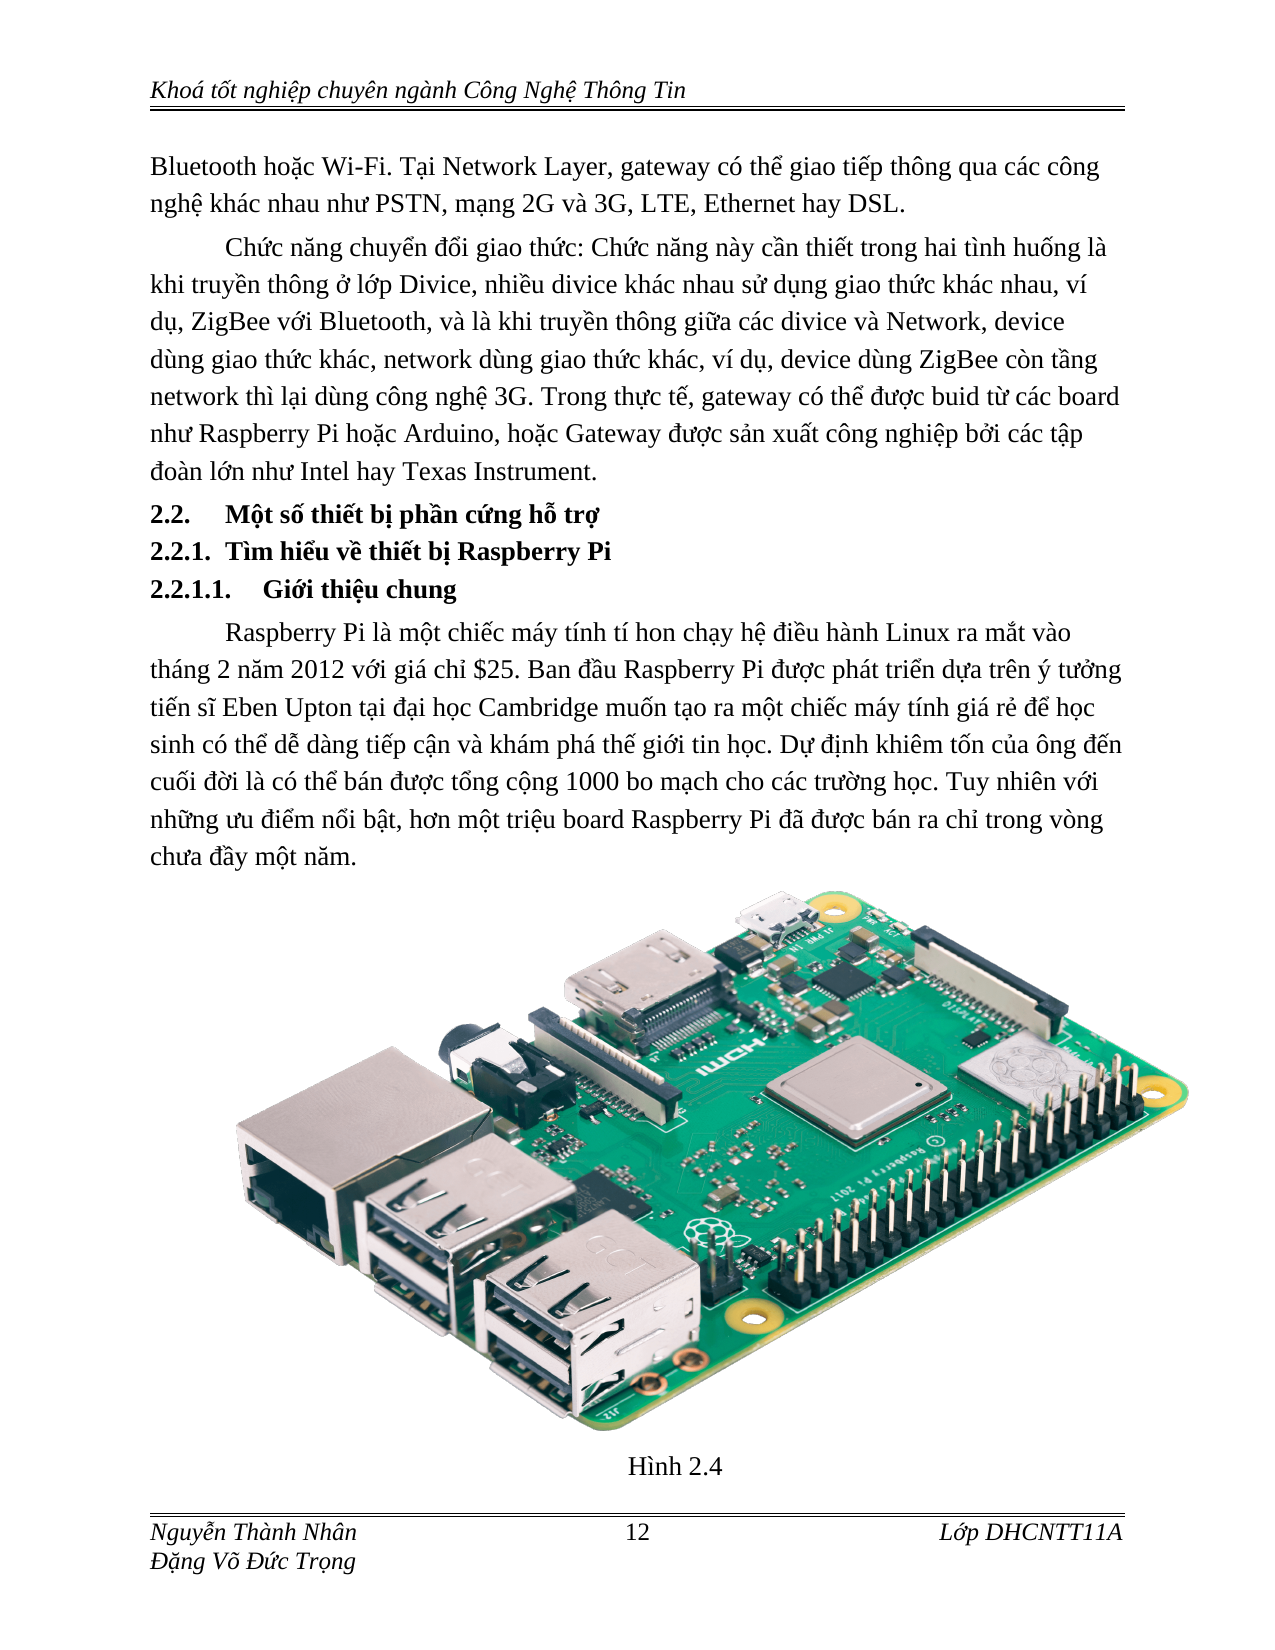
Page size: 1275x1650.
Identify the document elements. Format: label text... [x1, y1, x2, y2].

text Chức năng chuyển đổi giao thức: Chức năng này cần thiết trong hai tình huống là khi truyền thông ở lớp Divice, nhiều divice khác nhau sử dụng giao thức khác nhau, ví dụ, ZigBee với Bluetooth, và là khi truyền thông giữa các divice và Network, device dùng giao thức khác, network dùng giao thức khác, ví dụ, device dùng ZigBee còn tầng network thì lại dùng công nghệ 3G. Trong thực tế, gateway có thể được buid từ các board như Raspberry Pi hoặc Arduino, hoặc Gateway được sản xuất công nghiệp bởi các tập đoàn lớn như Intel hay Texas Instrument. [150, 231, 1125, 486]
list Một số thiết bị phần cứng hỗ trợ [150, 498, 1125, 529]
text Hình 2.4 [150, 1451, 1125, 1482]
text Raspberry Pi là một chiếc máy tính tí hon chạy hệ điều hành Linux ra mắt vào tháng 2 năm 2012 với giá chỉ $25. Ban đầu Raspberry Pi được phát triển dựa trên ý tưởng tiến sĩ Eben Upton tại đại học Cambridge muốn tạo ra một chiếc máy tính giá rẻ để học sinh có thể dễ dàng tiếp cận và khám phá thế giới tin học. Dự định khiêm tốn của ông đến cuối đời là có thể bán được tổng cộng 1000 bo mạch cho các trường học. Tuy nhiên với những ưu điểm nổi bật, hơn một triệu board Raspberry Pi đã được bán ra chỉ trong vòng chưa đầy một năm. [150, 616, 1125, 871]
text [150, 150, 1125, 218]
list Tìm hiểu về thiết bị Raspberry Pi [150, 535, 1125, 567]
list Giới thiệu chung [150, 573, 1125, 604]
picture [225, 883, 1200, 1439]
